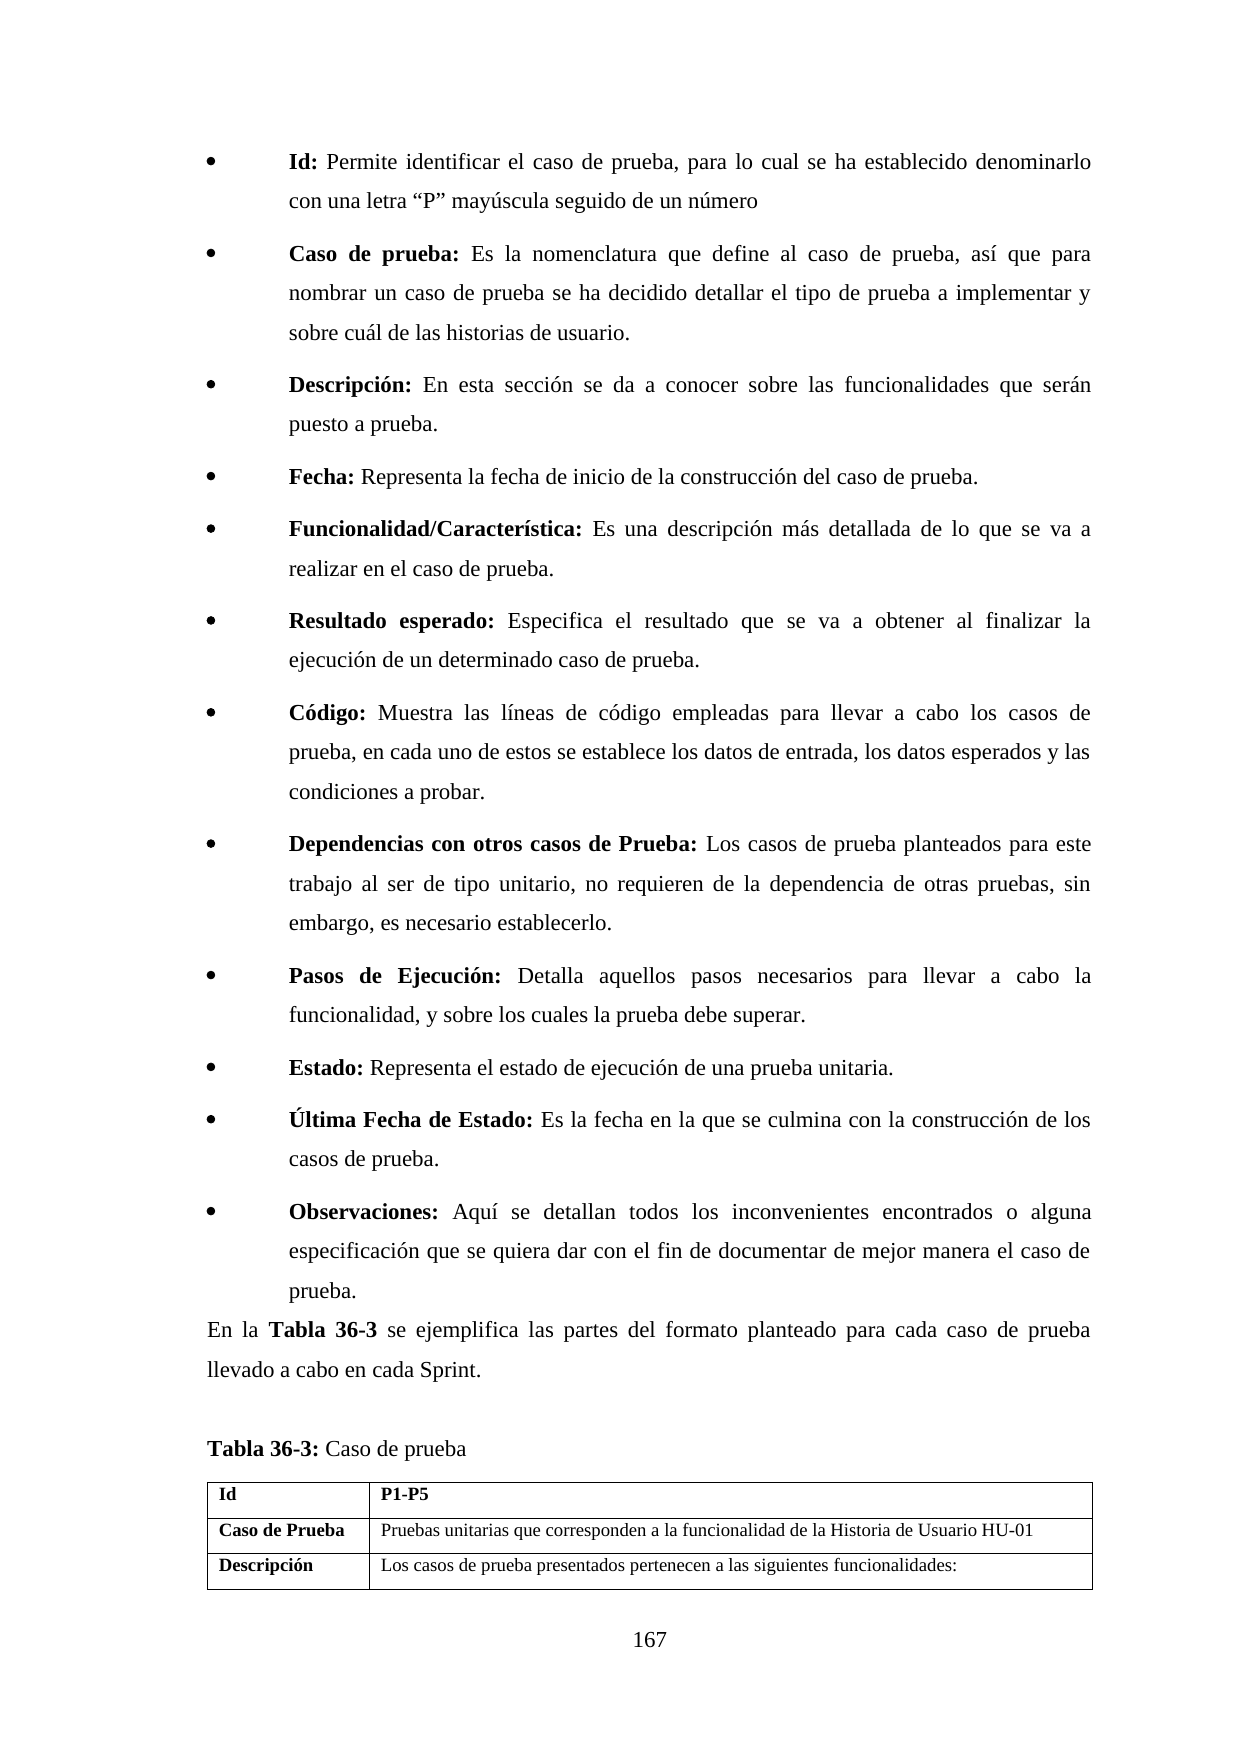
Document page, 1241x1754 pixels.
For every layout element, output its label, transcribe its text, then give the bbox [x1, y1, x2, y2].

list Estado: Representa el estado de ejecución de una prueba unitaria. [207, 1053, 1092, 1080]
list Resultado esperado: Especifica el resultado que se va a obtener al finalizar la ejecución de un determinado caso de prueba. [207, 607, 1092, 673]
text Tabla 36-3: Caso de prueba [207, 1435, 1092, 1461]
list Dependencias con otros casos de Prueba: Los casos de prueba planteados para este trabajo al ser de tipo unitario, no requieren de la dependencia de otras pruebas, sin embargo, es necesario establecerlo. [207, 830, 1092, 936]
list Fecha: Representa la fecha de inicio de la construcción del caso de prueba. [207, 463, 1092, 489]
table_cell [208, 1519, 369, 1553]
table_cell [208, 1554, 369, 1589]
list Observaciones: Aquí se detallan todos los inconvenientes encontrados o alguna especificación que se quiera dar con el fin de documentar de mejor manera el caso de prueba. [207, 1198, 1092, 1303]
list Funcionalidad/Característica: Es una descripción más detallada de lo que se va a realizar en el caso de prueba. [207, 515, 1092, 581]
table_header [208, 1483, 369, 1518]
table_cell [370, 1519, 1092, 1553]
list Última Fecha de Estado: Es la fecha en la que se culmina con la construcción de los casos de prueba. [207, 1106, 1092, 1172]
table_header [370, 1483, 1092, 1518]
list Id: Permite identificar el caso de prueba, para lo cual se ha establecido denominarlo con una letra “P” mayúscula seguido de un número [207, 148, 1092, 213]
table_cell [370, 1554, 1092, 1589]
text En la Tabla 36-3 se ejemplifica las partes del formato planteado para cada caso de prueba llevado a cabo en cada Sprint. [207, 1316, 1092, 1382]
list Pasos de Ejecución: Detalla aquellos pasos necesarios para llevar a cabo la funcionalidad, y sobre los cuales la prueba debe superar. [207, 962, 1092, 1027]
list Caso de prueba: Es la nomenclatura que define al caso de prueba, así que para nombrar un caso de prueba se ha decidido detallar el tipo de prueba a implementar y sobre cuál de las historias de usuario. [207, 239, 1092, 345]
list Descripción: En esta sección se da a conocer sobre las funcionalidades que serán puesto a prueba. [207, 371, 1092, 437]
list Código: Muestra las líneas de código empleadas para llevar a cabo los casos de prueba, en cada uno de estos se establece los datos de entrada, los datos esperados y las condiciones a probar. [207, 699, 1092, 804]
